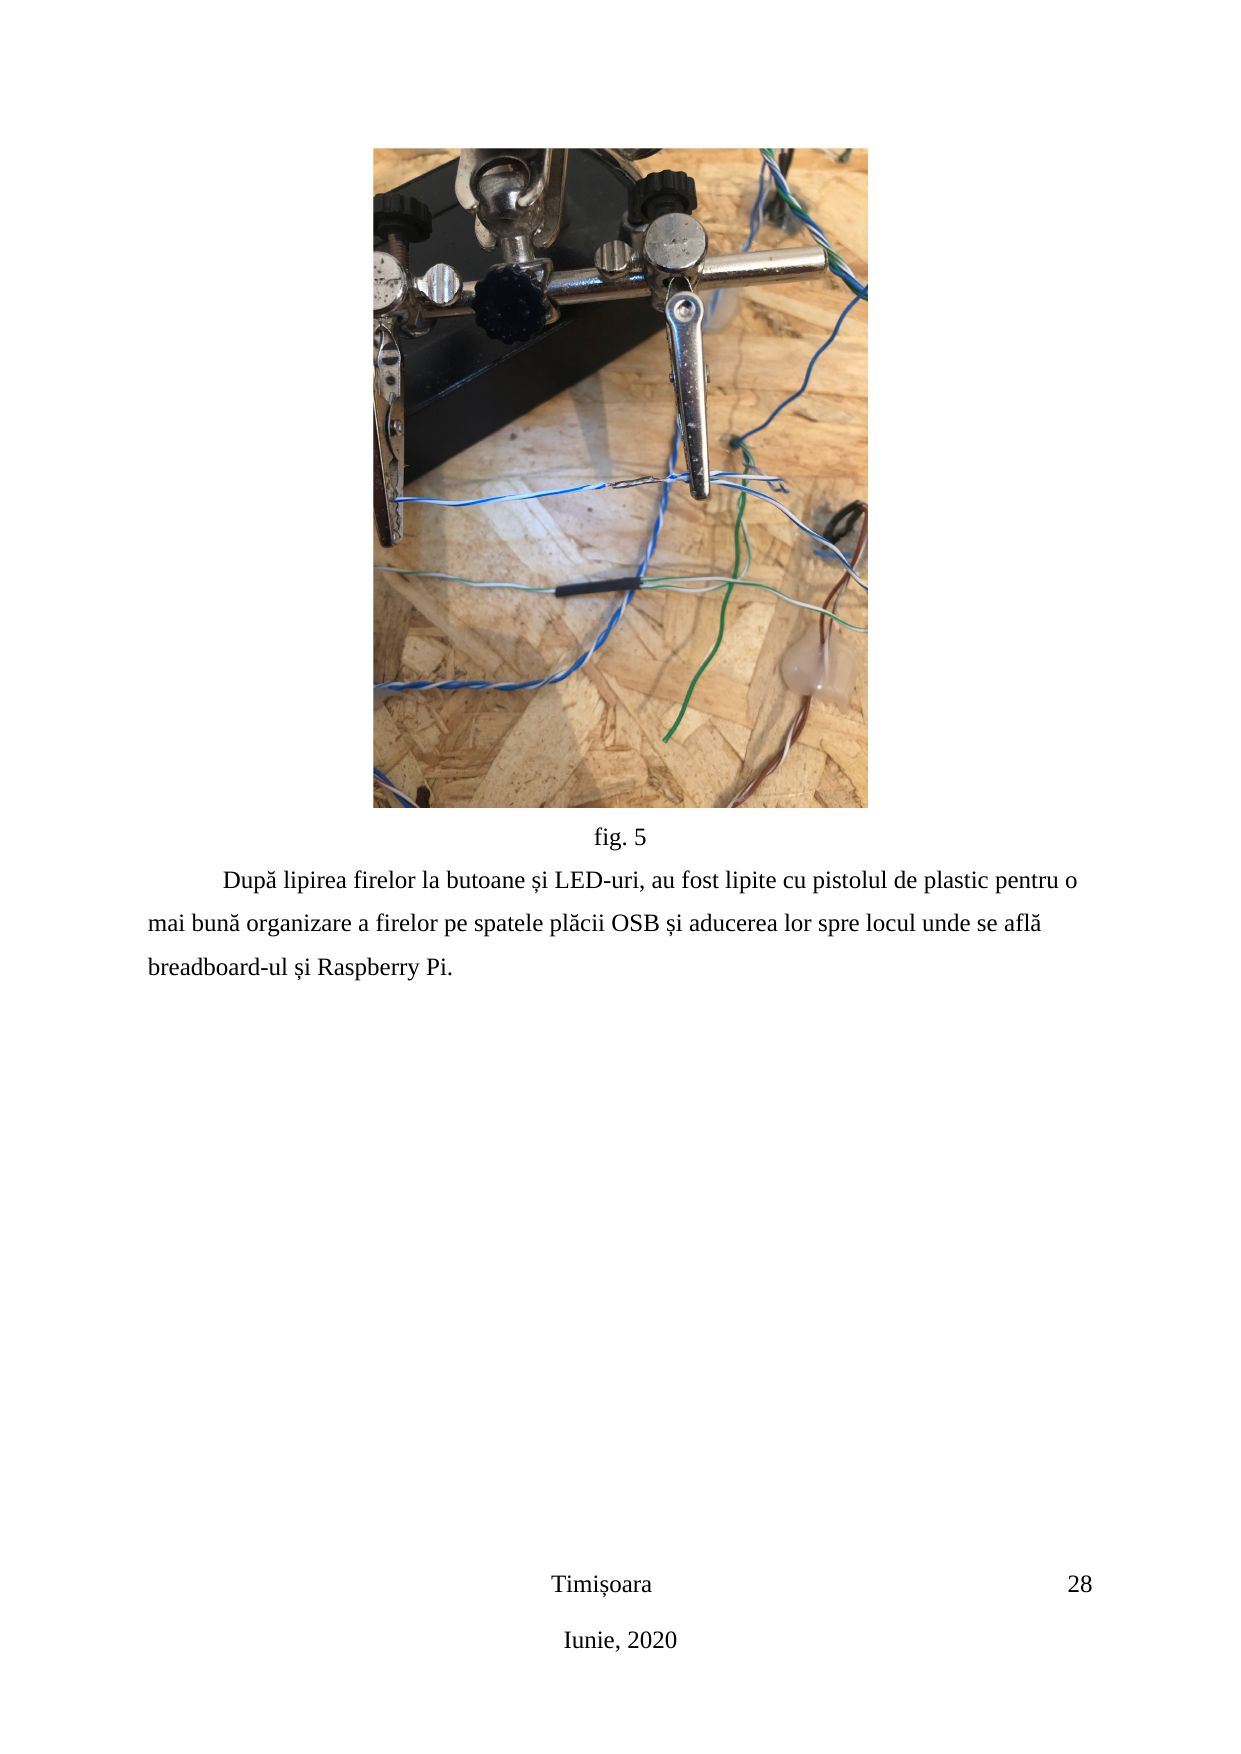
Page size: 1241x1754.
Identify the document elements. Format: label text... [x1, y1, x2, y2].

text După lipirea firelor la butoane și LED-uri, au fost lipite cu pistolul de plastic pentru o mai bună organizare a firelor pe spatele plăcii OSB și aducerea lor spre locul unde se află breadboard-ul și Raspberry Pi. [148, 865, 1093, 980]
picture [374, 149, 868, 807]
text fig. 5 [148, 822, 1093, 851]
